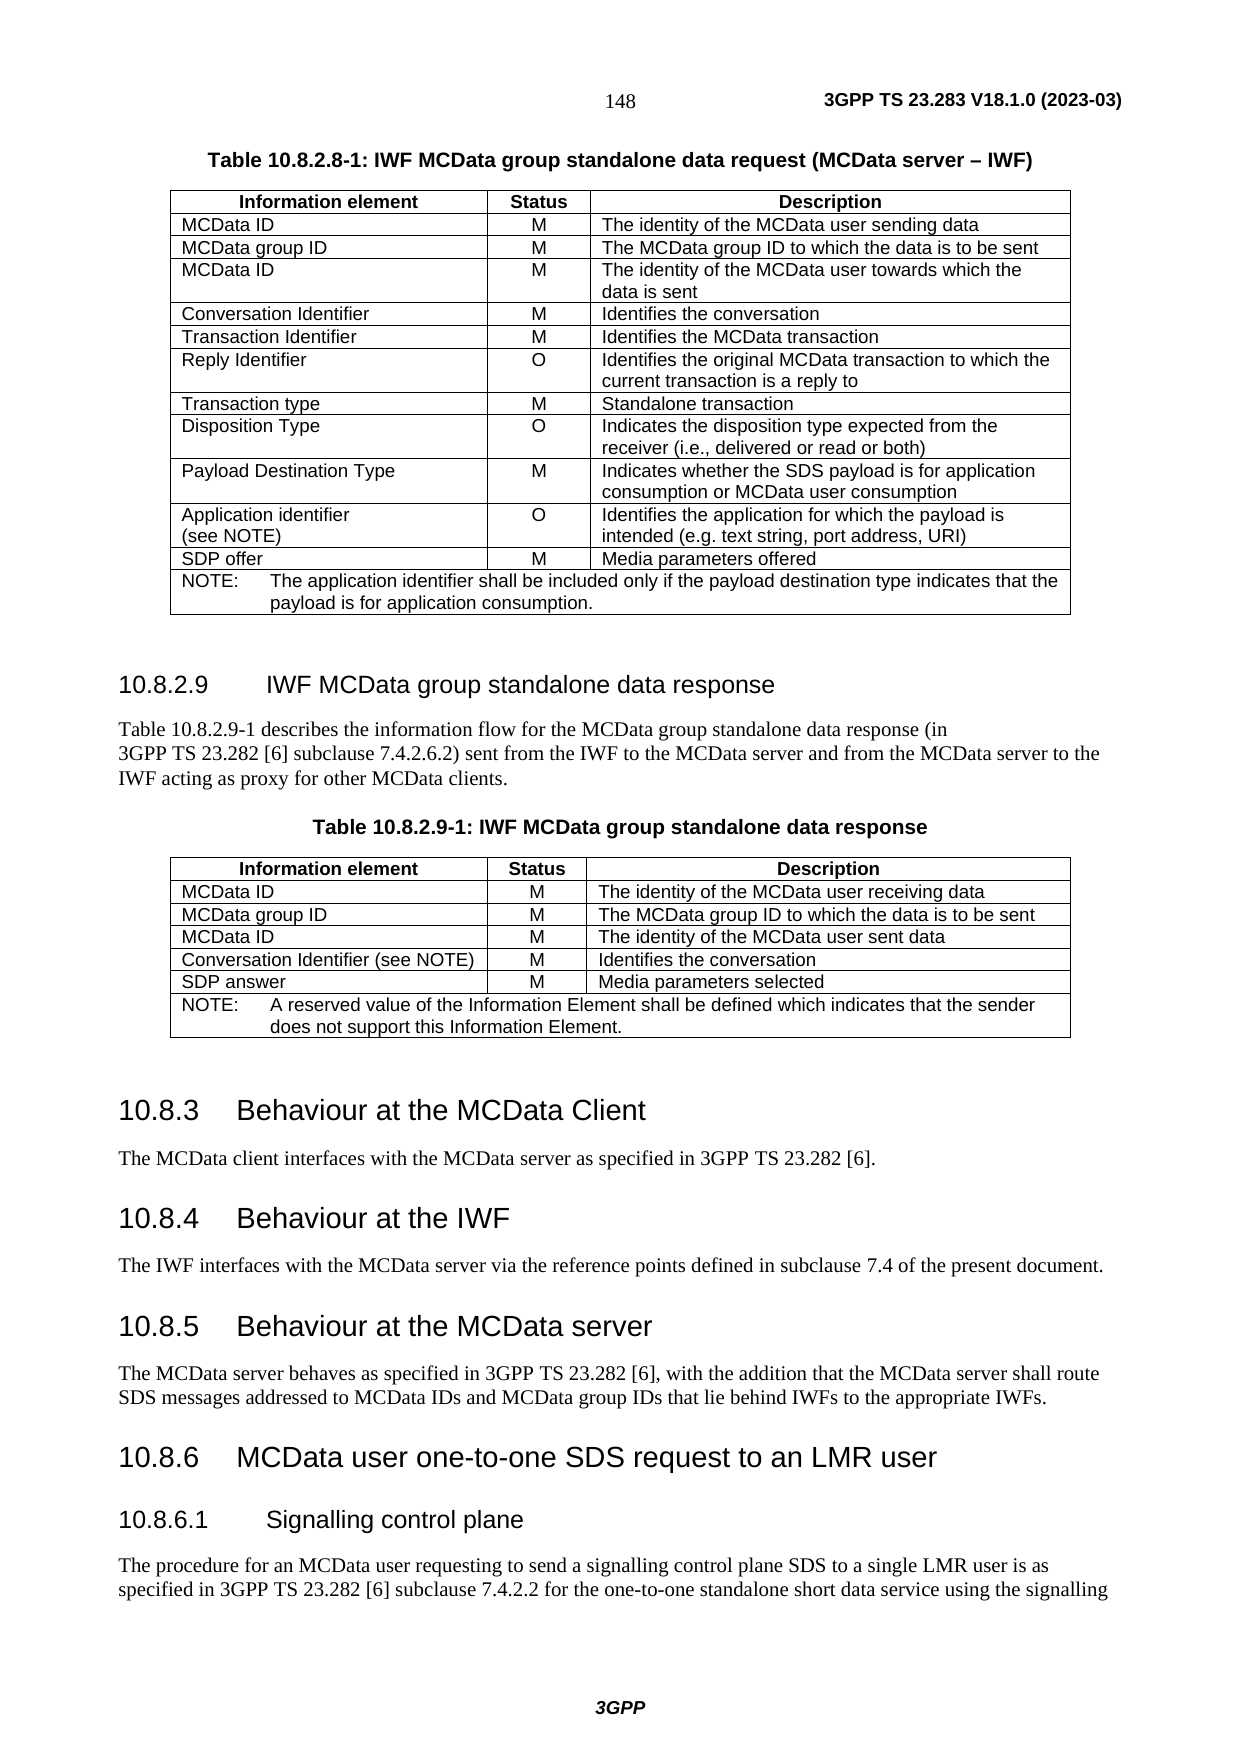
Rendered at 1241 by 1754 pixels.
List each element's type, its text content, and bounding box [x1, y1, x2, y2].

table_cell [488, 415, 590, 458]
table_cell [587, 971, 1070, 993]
subtitle 10.8.5 Behaviour at the MCData server [118, 1308, 1122, 1342]
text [118, 1552, 1122, 1601]
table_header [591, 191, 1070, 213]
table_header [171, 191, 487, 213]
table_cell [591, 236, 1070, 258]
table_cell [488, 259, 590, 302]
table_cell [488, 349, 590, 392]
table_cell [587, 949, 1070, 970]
subtitle 10.8.2.9 IWF MCData group standalone data response [118, 670, 1122, 698]
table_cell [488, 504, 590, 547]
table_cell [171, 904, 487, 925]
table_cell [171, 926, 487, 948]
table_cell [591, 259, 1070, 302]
text The IWF interfaces with the MCData server via the reference points defined in subclause 7.4 of the present document. [118, 1253, 1122, 1277]
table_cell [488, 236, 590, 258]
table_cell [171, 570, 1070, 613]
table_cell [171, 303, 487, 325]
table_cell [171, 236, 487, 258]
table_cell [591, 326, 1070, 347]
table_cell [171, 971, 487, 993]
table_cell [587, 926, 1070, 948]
text The MCData server behaves as specified in 3GPP TS 23.282 [6], with the addition that the MCData server shall route SDS messages addressed to MCData IDs and MCData group IDs that lie behind IWFs to the appropriate IWFs. [118, 1361, 1122, 1409]
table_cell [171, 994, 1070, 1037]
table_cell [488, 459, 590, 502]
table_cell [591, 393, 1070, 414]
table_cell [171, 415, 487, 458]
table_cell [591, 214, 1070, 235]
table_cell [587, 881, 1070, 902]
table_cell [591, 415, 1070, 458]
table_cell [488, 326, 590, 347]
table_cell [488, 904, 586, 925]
text Table 10.8.2.9-1 describes the information flow for the MCData group standalone data response (in 3GPP TS 23.282 [6] subclause 7.4.2.6.2) sent from the IWF to the MCData server and from the MCData server to the IWF acting as proxy for other MCData clients. [118, 717, 1122, 789]
text The MCData client interfaces with the MCData server as specified in 3GPP TS 23.282 [6]. [118, 1146, 1122, 1170]
text Table 10.8.2.8-1: IWF MCData group standalone data request (MCData server – IWF) [118, 147, 1122, 171]
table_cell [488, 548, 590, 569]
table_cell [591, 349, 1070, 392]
subtitle 10.8.4 Behaviour at the IWF [118, 1201, 1122, 1234]
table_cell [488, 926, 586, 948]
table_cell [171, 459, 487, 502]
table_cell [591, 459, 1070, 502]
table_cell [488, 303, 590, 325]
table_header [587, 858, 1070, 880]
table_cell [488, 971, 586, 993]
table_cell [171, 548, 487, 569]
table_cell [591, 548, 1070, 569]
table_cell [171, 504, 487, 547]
subtitle 10.8.6 MCData user one-to-one SDS request to an LMR user [118, 1440, 1122, 1474]
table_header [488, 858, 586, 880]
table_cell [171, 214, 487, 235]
subtitle 10.8.3 Behaviour at the MCData Client [118, 1093, 1122, 1127]
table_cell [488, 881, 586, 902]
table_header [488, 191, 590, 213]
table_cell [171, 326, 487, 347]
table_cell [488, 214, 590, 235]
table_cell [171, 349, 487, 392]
text Table 10.8.2.9-1: IWF MCData group standalone data response [118, 814, 1122, 838]
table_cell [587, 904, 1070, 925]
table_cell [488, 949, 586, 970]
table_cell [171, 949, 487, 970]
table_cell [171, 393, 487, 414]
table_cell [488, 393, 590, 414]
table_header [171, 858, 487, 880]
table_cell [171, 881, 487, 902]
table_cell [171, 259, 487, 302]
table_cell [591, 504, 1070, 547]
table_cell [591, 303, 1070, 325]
subtitle 10.8.6.1 Signalling control plane [118, 1505, 1122, 1534]
